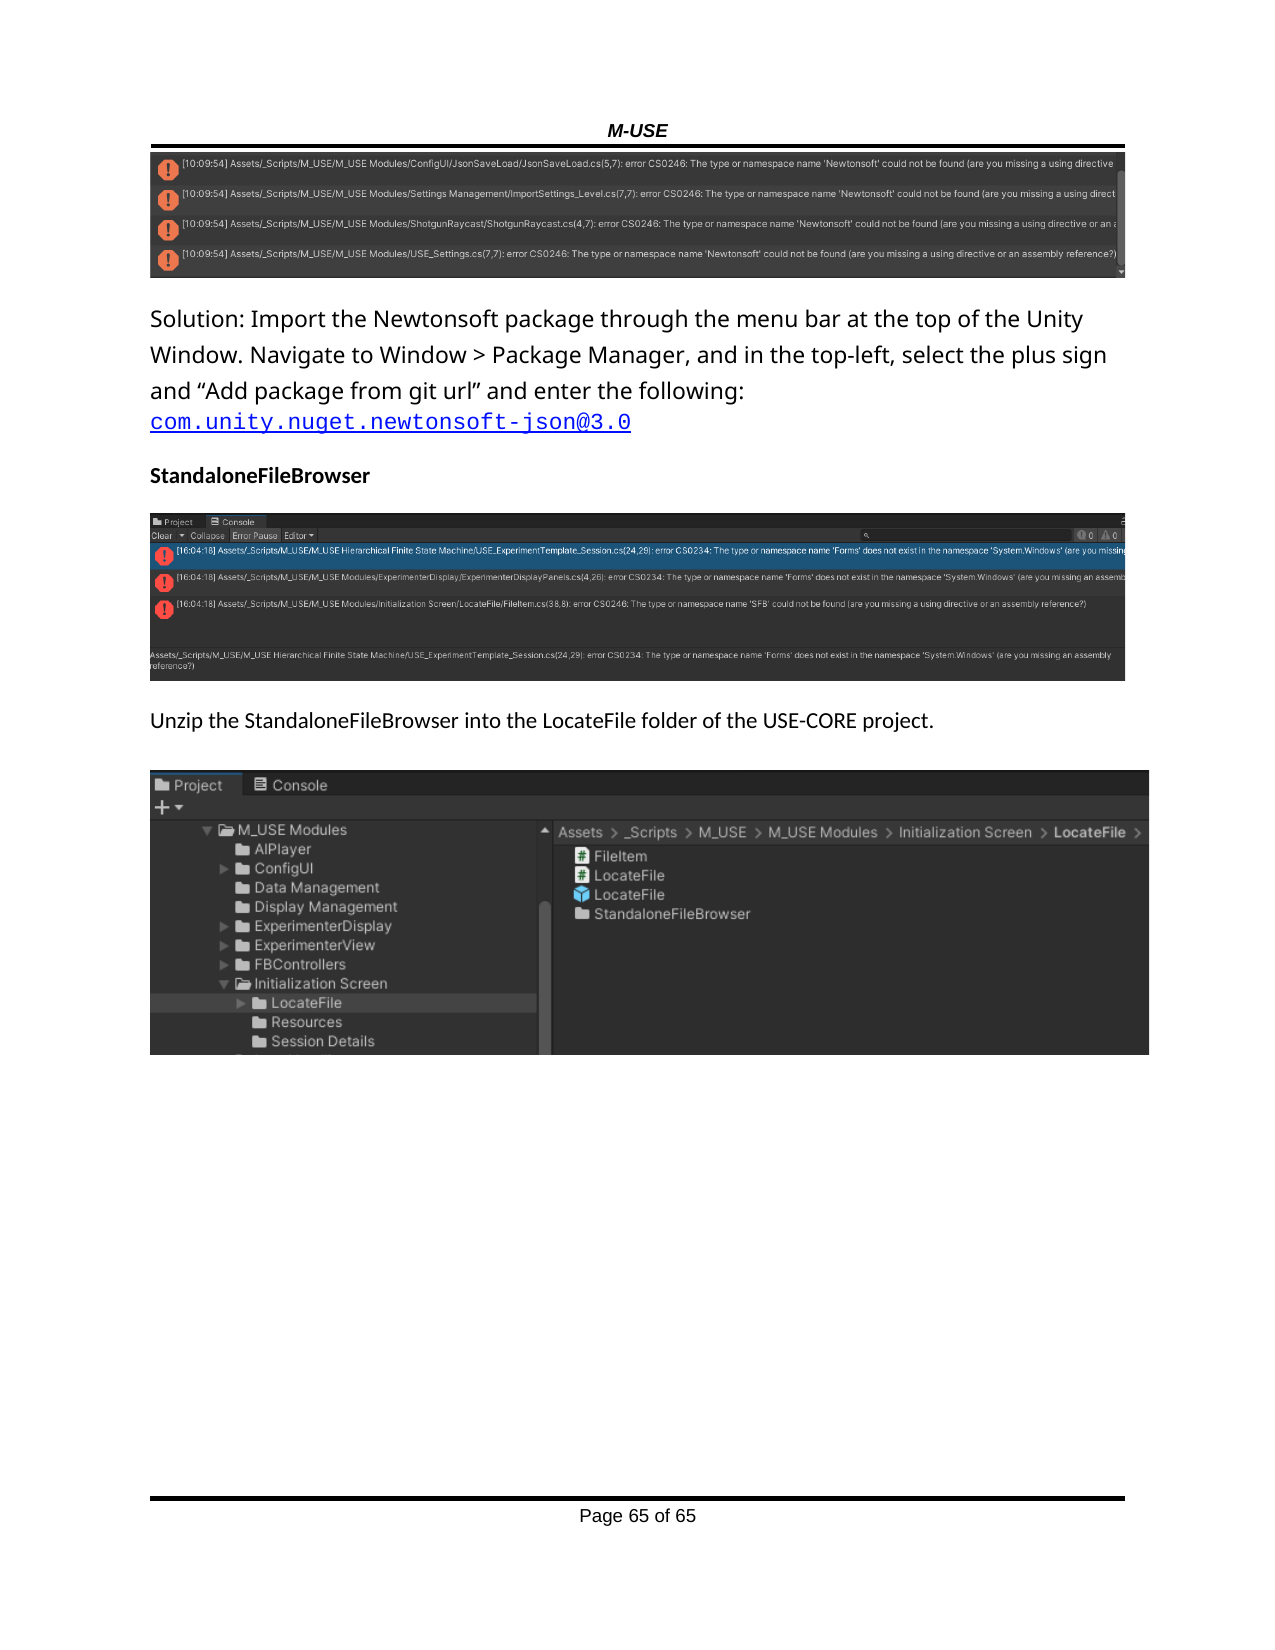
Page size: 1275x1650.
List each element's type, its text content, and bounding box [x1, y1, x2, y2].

picture [150, 770, 1150, 1055]
text Solution: Import the Newtonsoft package through the menu bar at the top of the Unity Window. Navigate to Window > Package Manager, and in the top-left, select the plus sign and “Add package from git url” and enter the following: com.unity.nuget.newtonsoft-json@3.0 [150, 303, 1125, 436]
picture [150, 152, 1125, 278]
text StandaloneFileBrowser [150, 461, 1125, 489]
text Unzip the StandaloneFileBrowser into the LocateFile folder of the USE-CORE project. [150, 707, 1125, 734]
picture [150, 513, 1125, 681]
